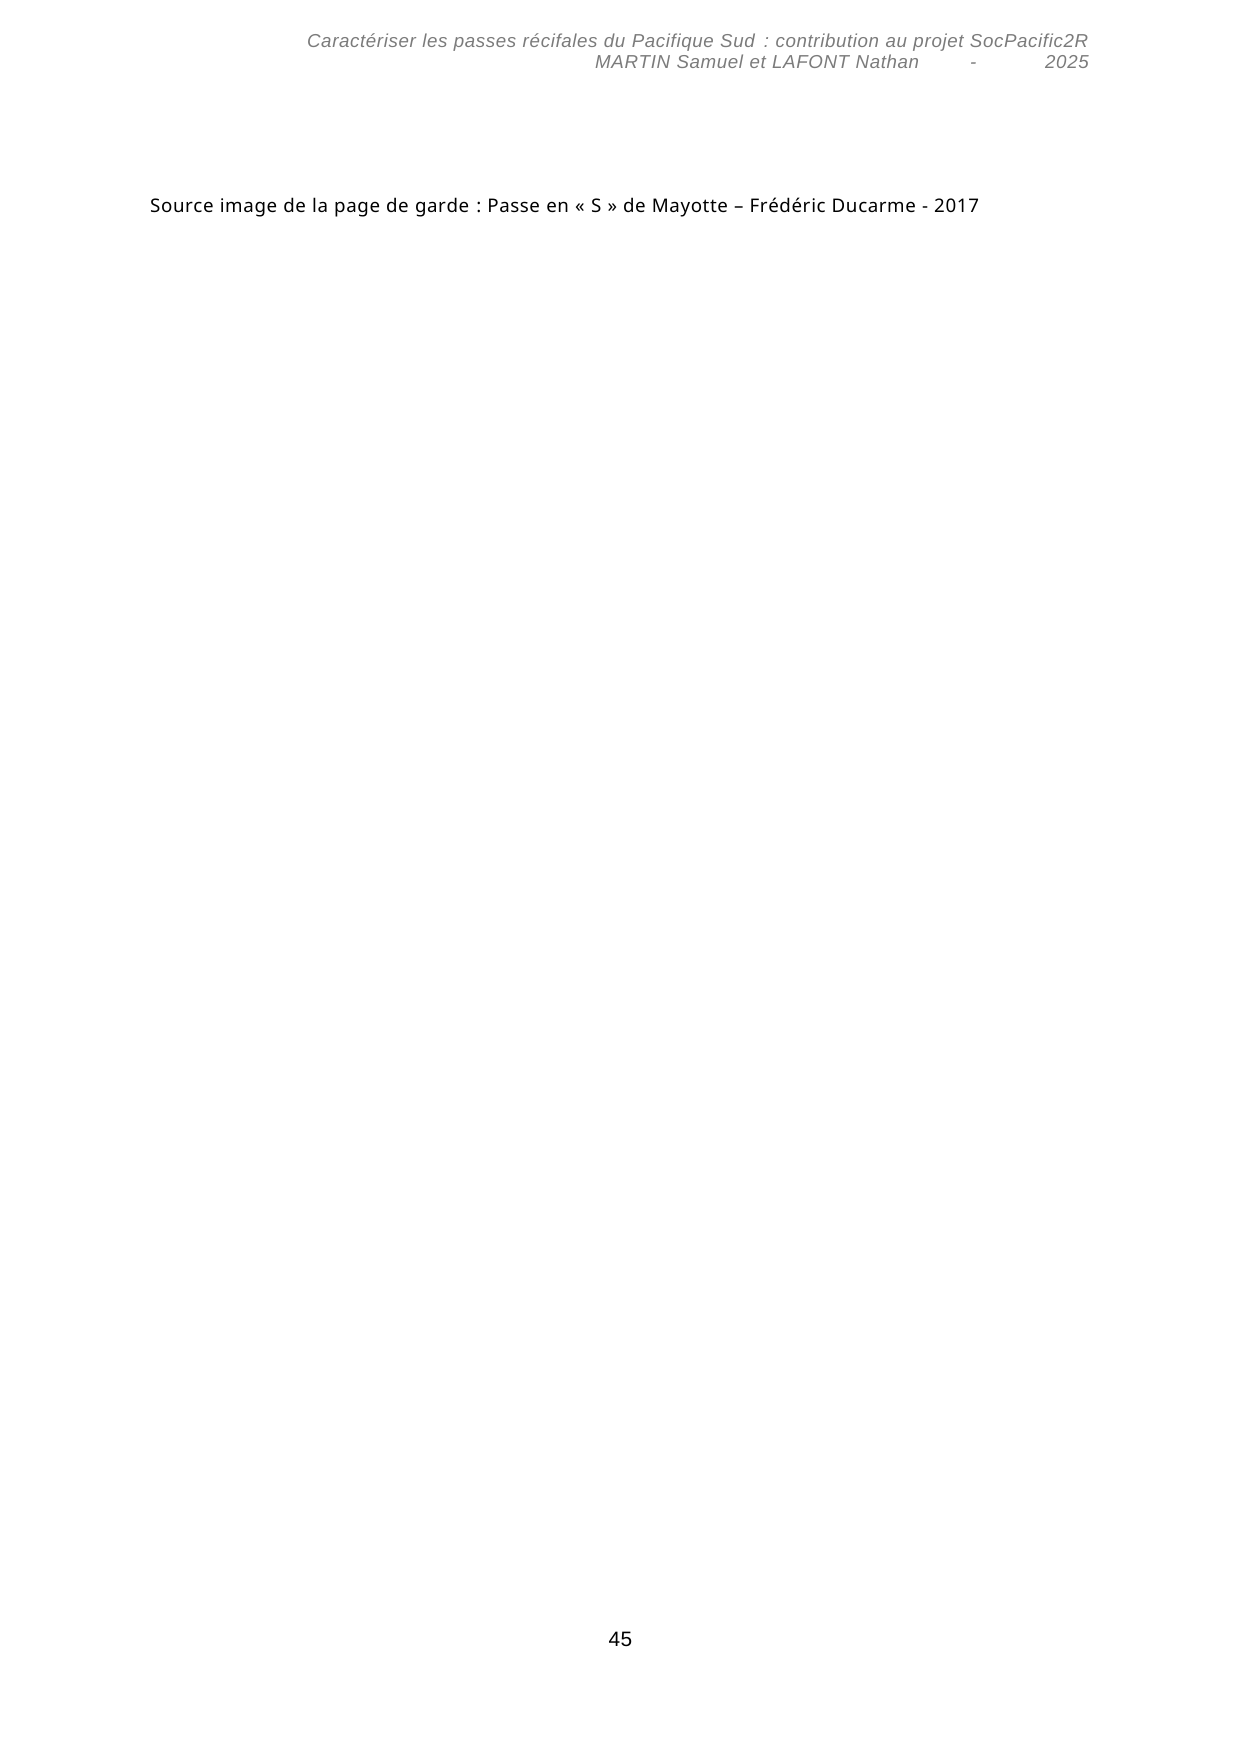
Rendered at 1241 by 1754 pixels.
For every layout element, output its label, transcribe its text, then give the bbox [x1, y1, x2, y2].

text Source image de la page de garde : Passe en « S » de Mayotte – Frédéric Ducarme - 2017 [150, 192, 1090, 218]
